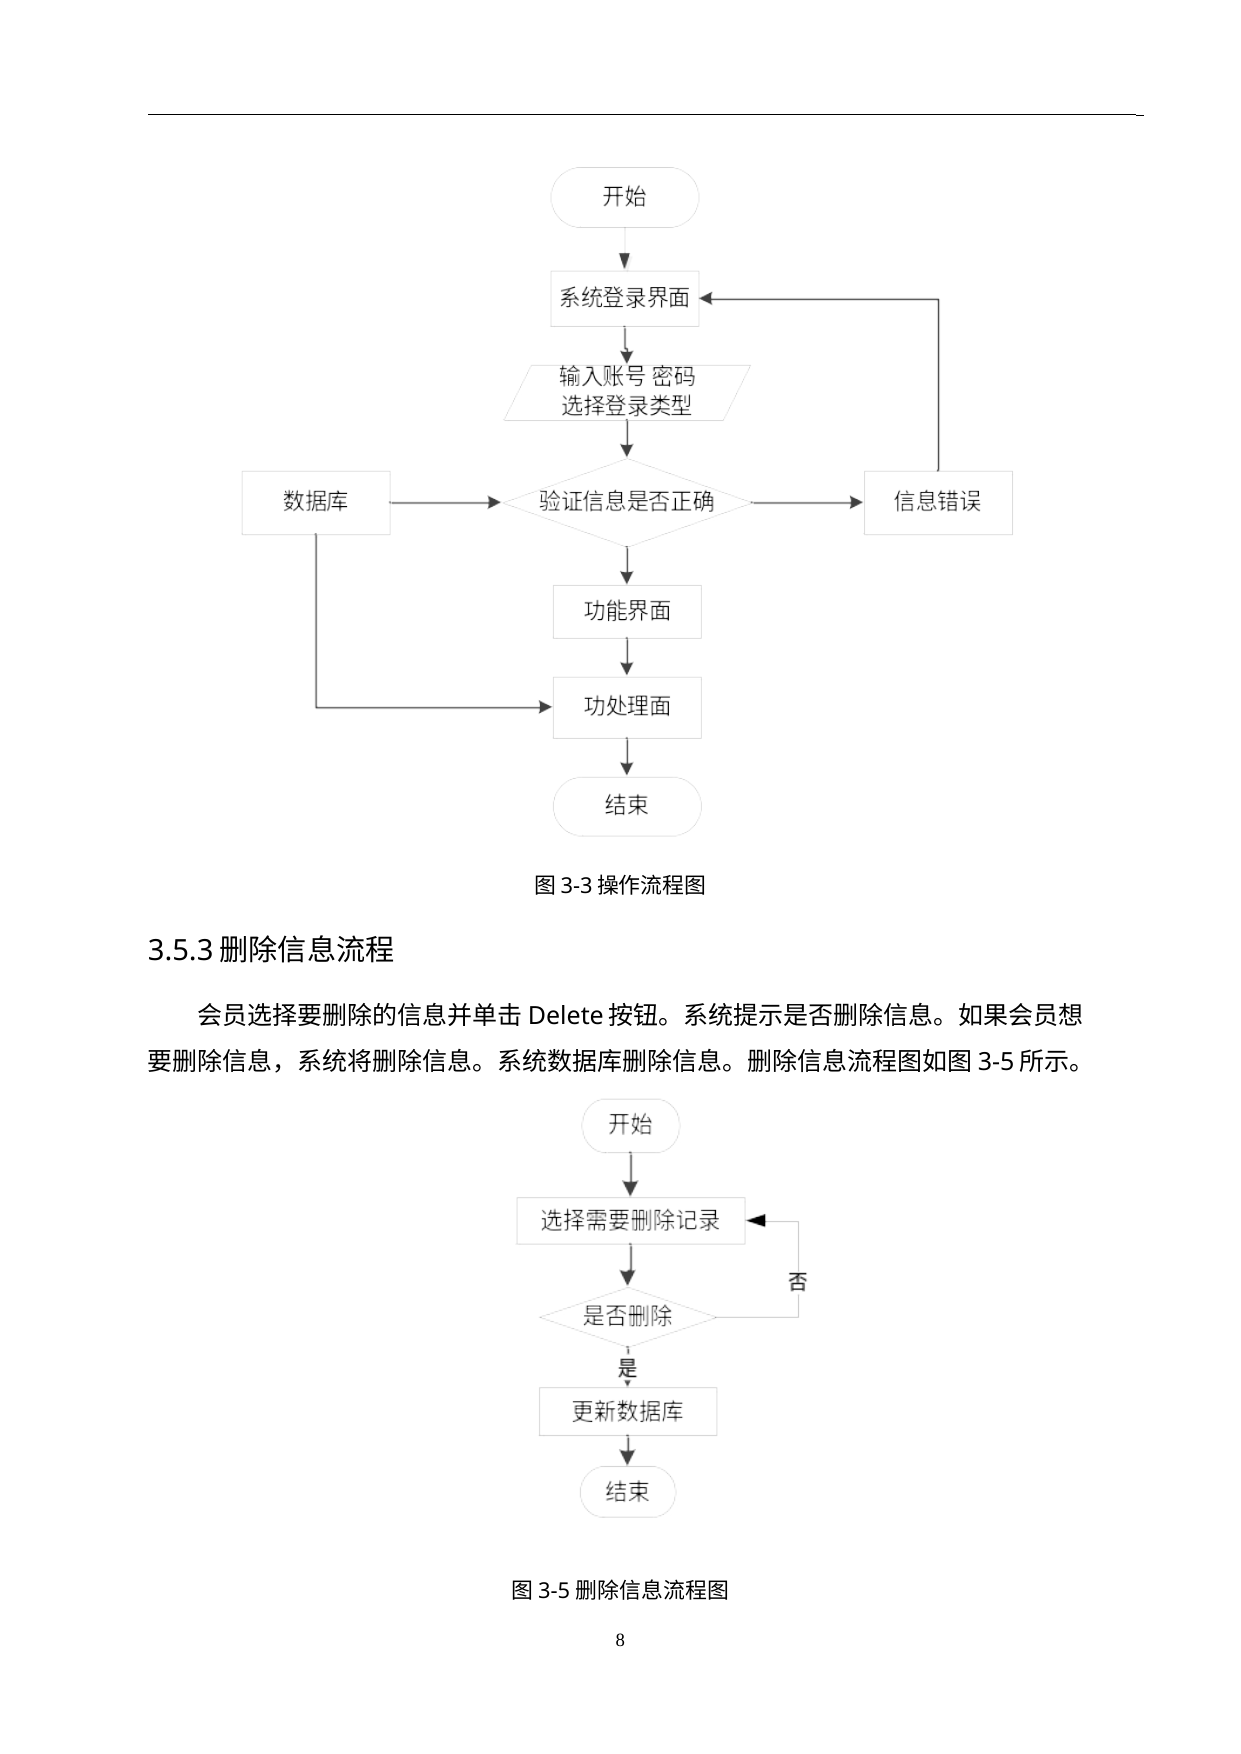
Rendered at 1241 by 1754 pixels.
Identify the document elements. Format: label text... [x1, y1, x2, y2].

text 图3-3操作流程图 [148, 868, 1092, 900]
text 会员选择要删除的信息并单击Delete按钮。系统提示是否删除信息。如果会员想要删除信息，系统将删除信息。系统数据库删除信息。删除信息流程图如图3-5所示。 [148, 996, 1092, 1077]
text 图3-5 删除信息流程图 [148, 1573, 1092, 1604]
subtitle 3.5.3删除信息流程 [148, 927, 1092, 968]
